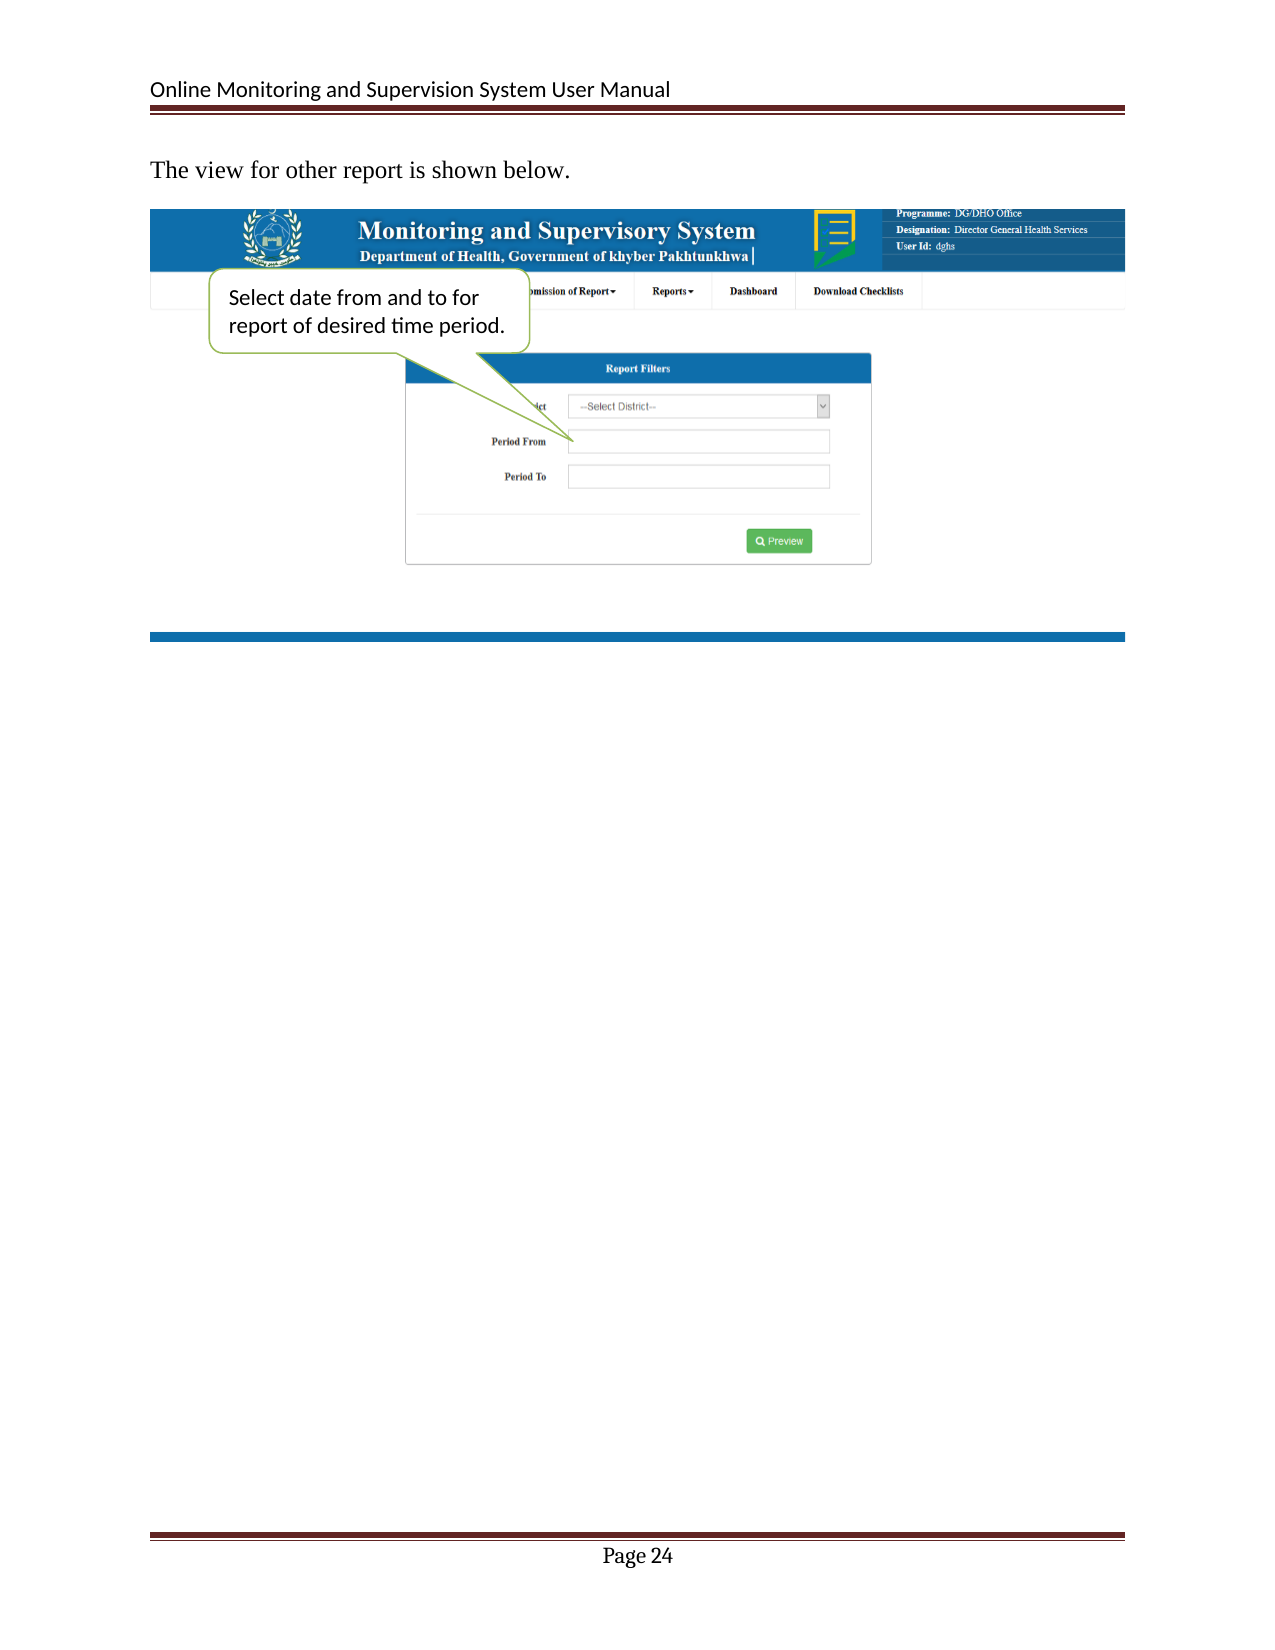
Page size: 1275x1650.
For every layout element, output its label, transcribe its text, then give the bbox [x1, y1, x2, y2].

picture [150, 209, 1125, 642]
text The view for other report is shown below. [150, 155, 1125, 184]
